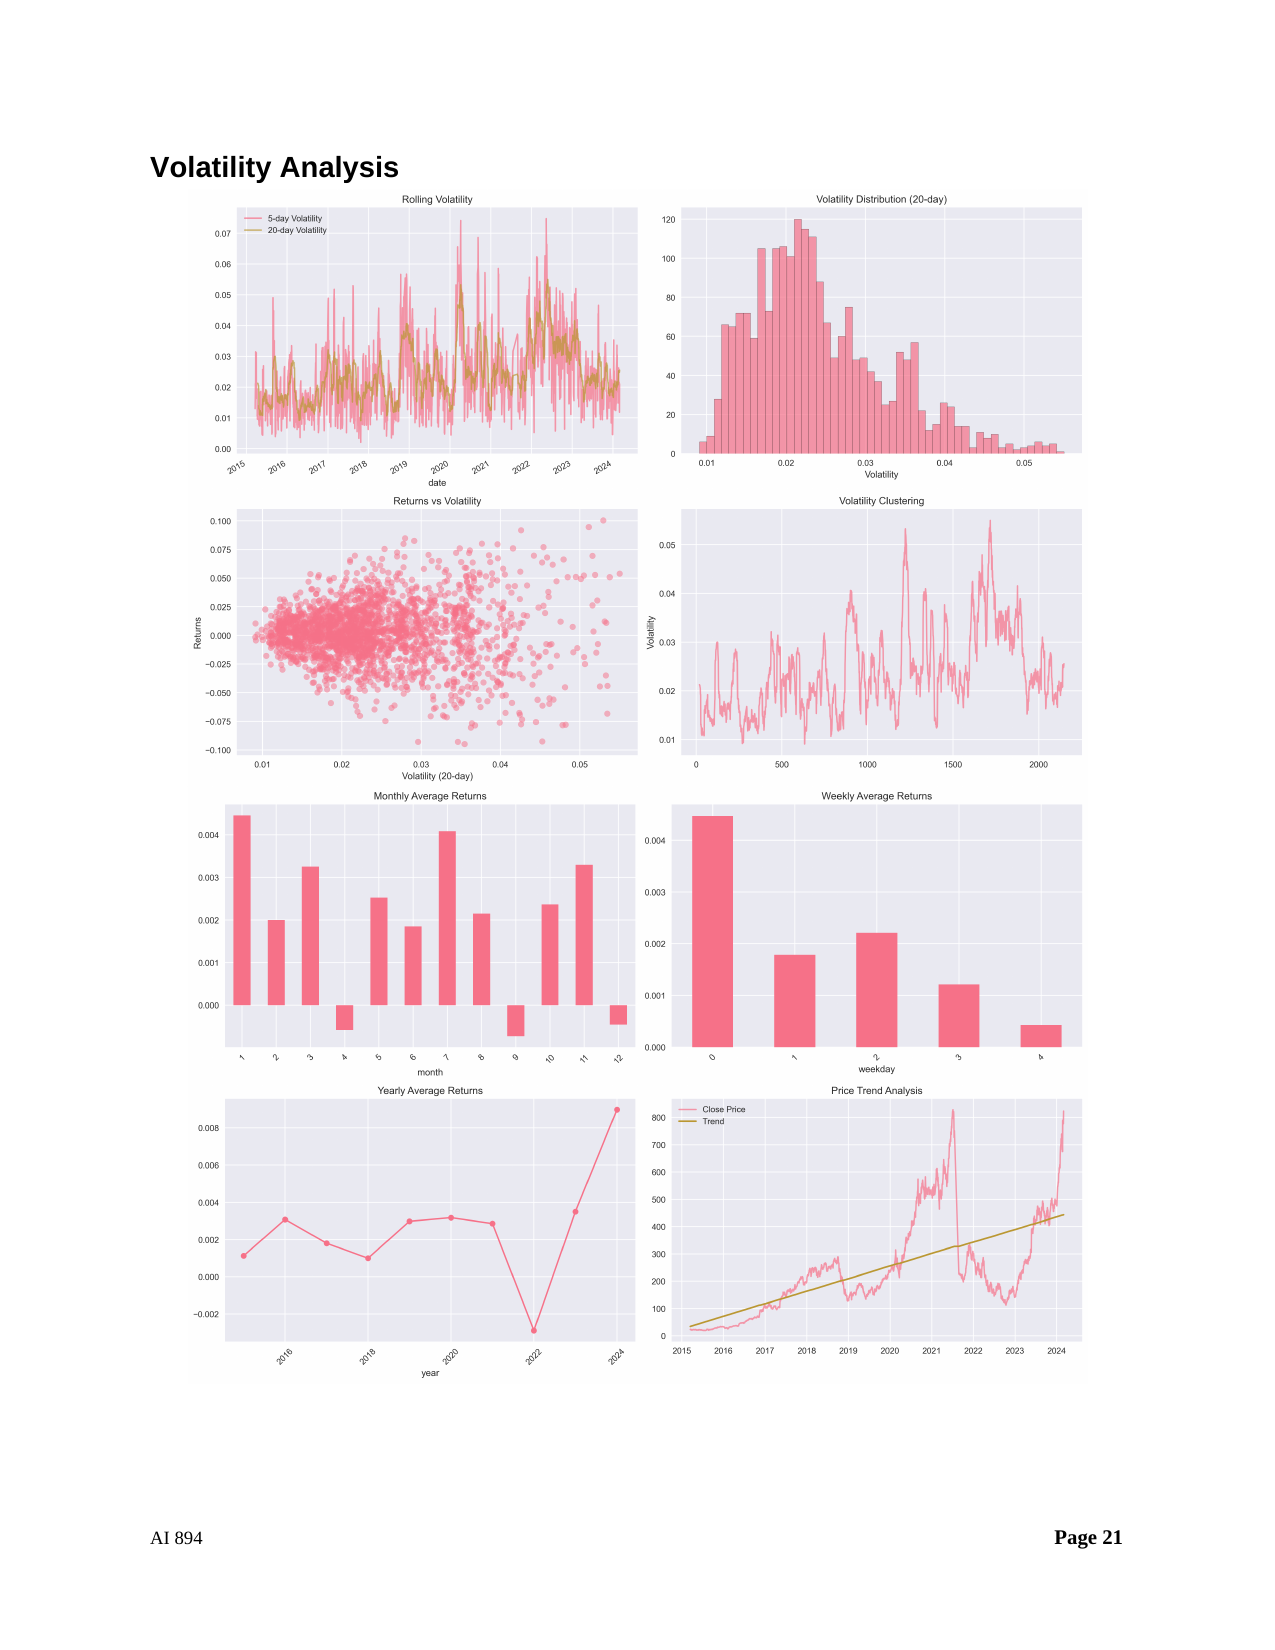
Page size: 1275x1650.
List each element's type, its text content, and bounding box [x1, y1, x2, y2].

picture [187, 189, 1088, 1384]
subtitle Volatility Analysis [150, 150, 1125, 183]
